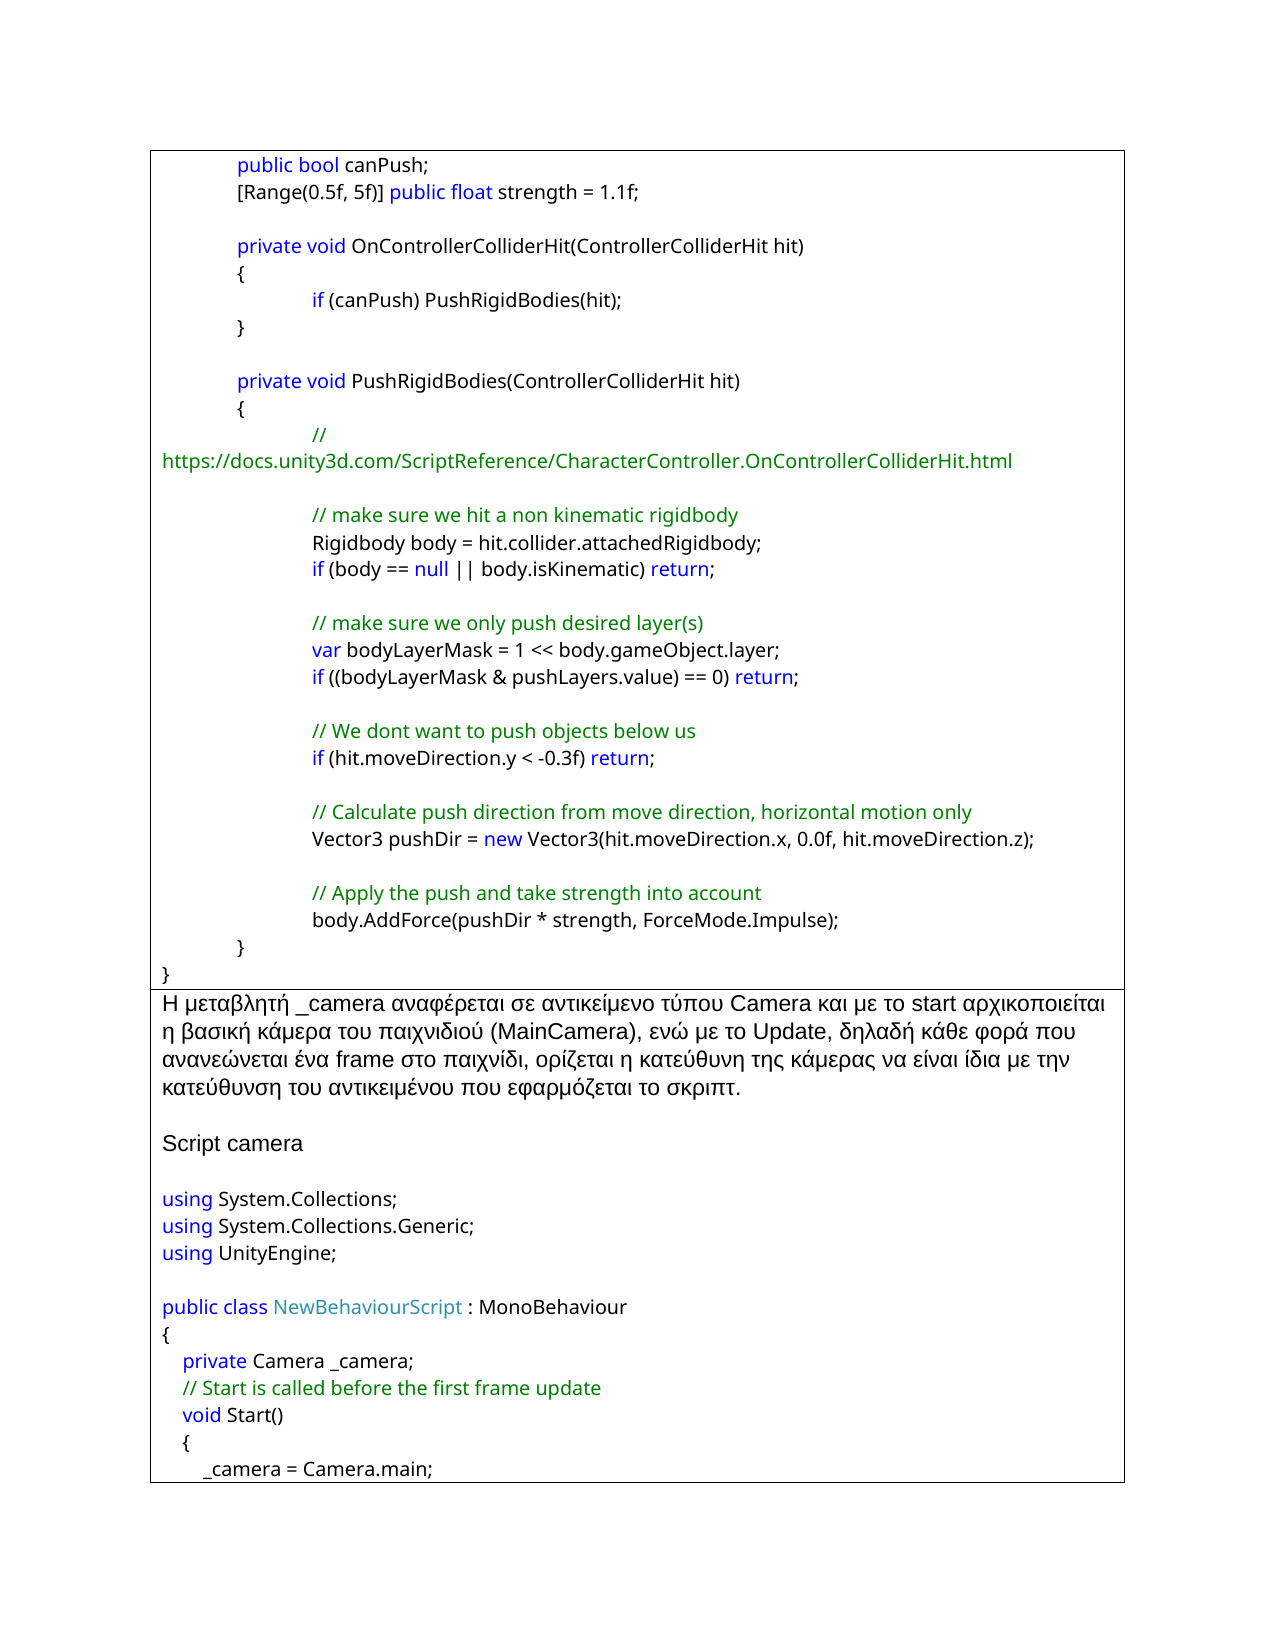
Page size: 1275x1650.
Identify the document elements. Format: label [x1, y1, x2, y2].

table_cell [151, 151, 1124, 989]
table_cell [151, 990, 1124, 1482]
